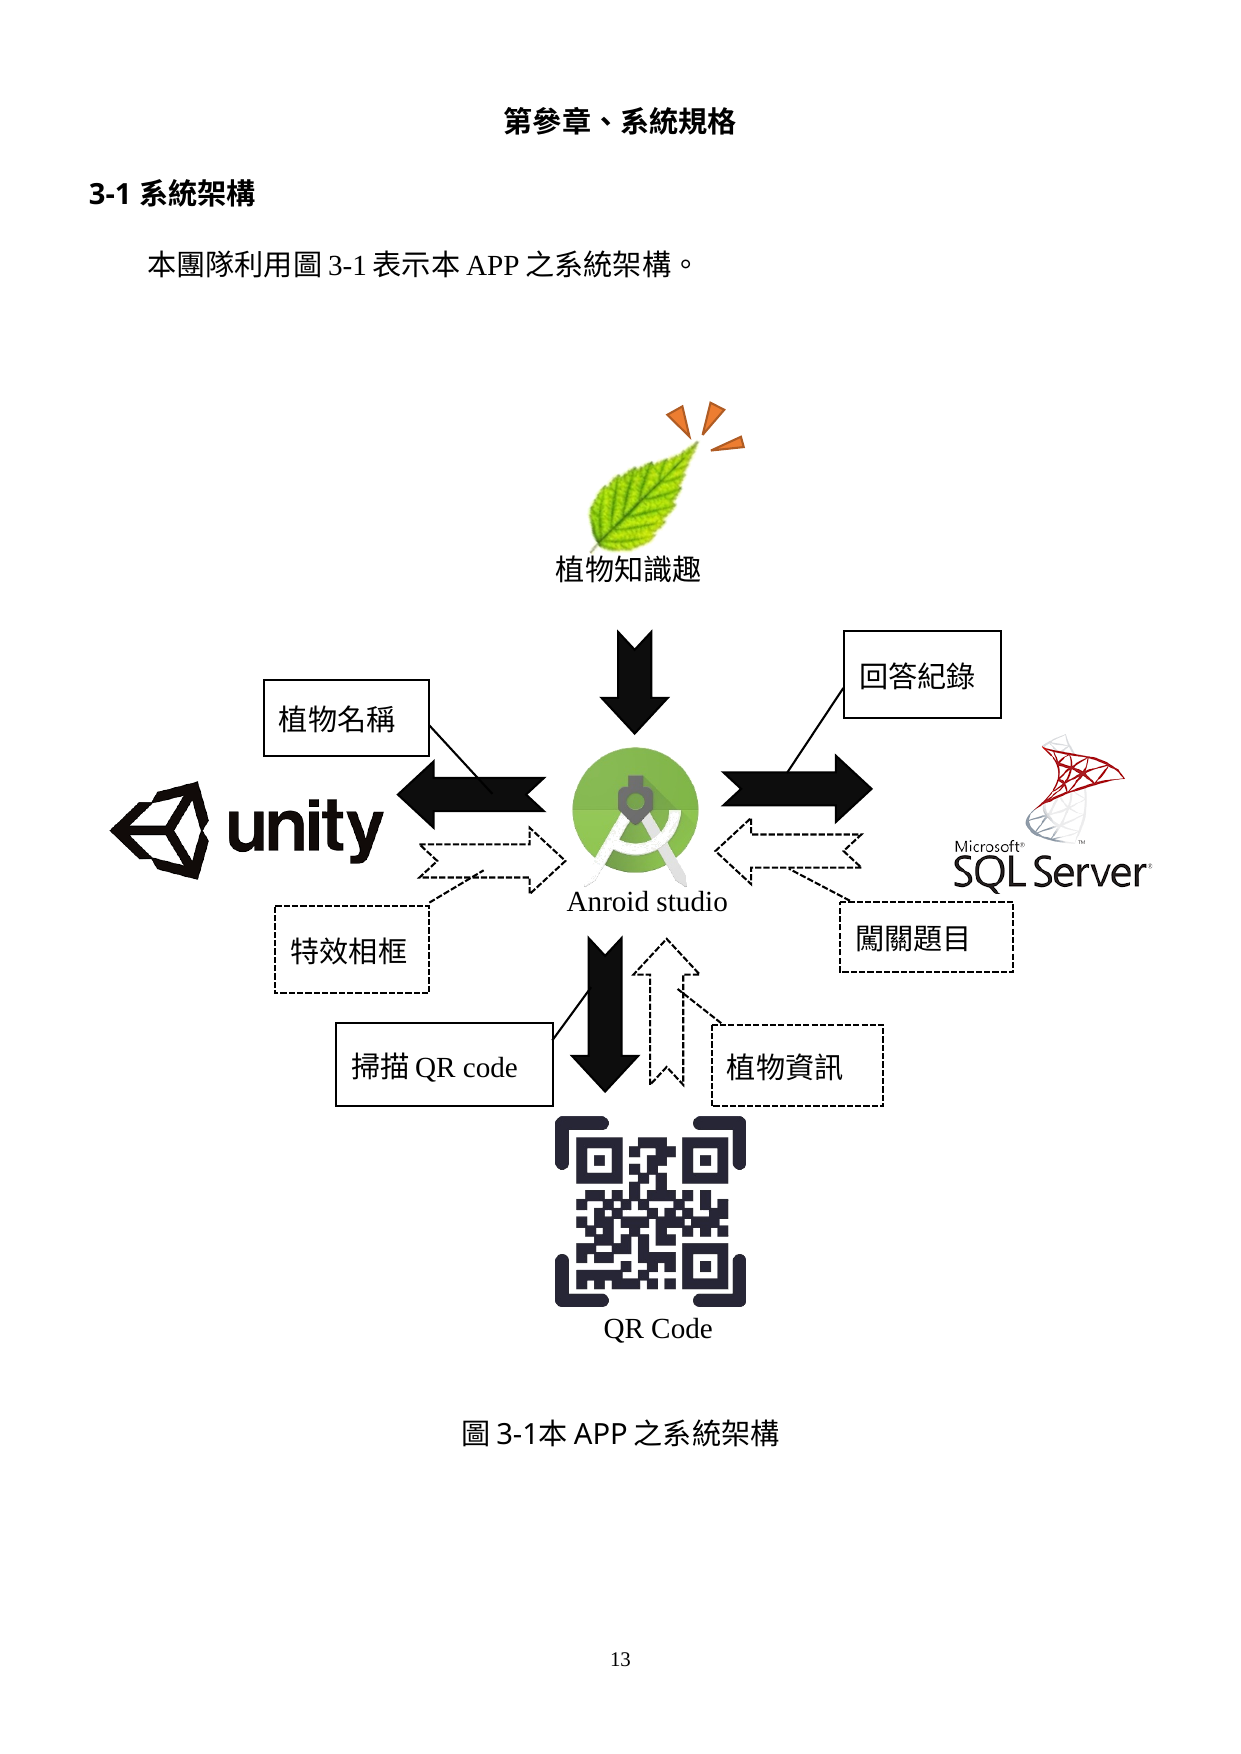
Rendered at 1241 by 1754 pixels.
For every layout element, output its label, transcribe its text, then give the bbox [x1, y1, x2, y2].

picture [555, 1116, 746, 1307]
text 第參章、系統規格 [89, 99, 1152, 141]
text 圖3-1本APP之系統架構 [89, 1394, 1152, 1469]
text 本團隊利用圖3-1表示本APP之系統架構。 [89, 242, 1152, 284]
picture [920, 734, 1186, 894]
picture [632, 560, 638, 573]
picture [559, 415, 735, 579]
picture [619, 574, 627, 584]
text 3-1 系統架構 [89, 170, 1152, 213]
picture [109, 781, 384, 880]
picture [536, 744, 731, 890]
